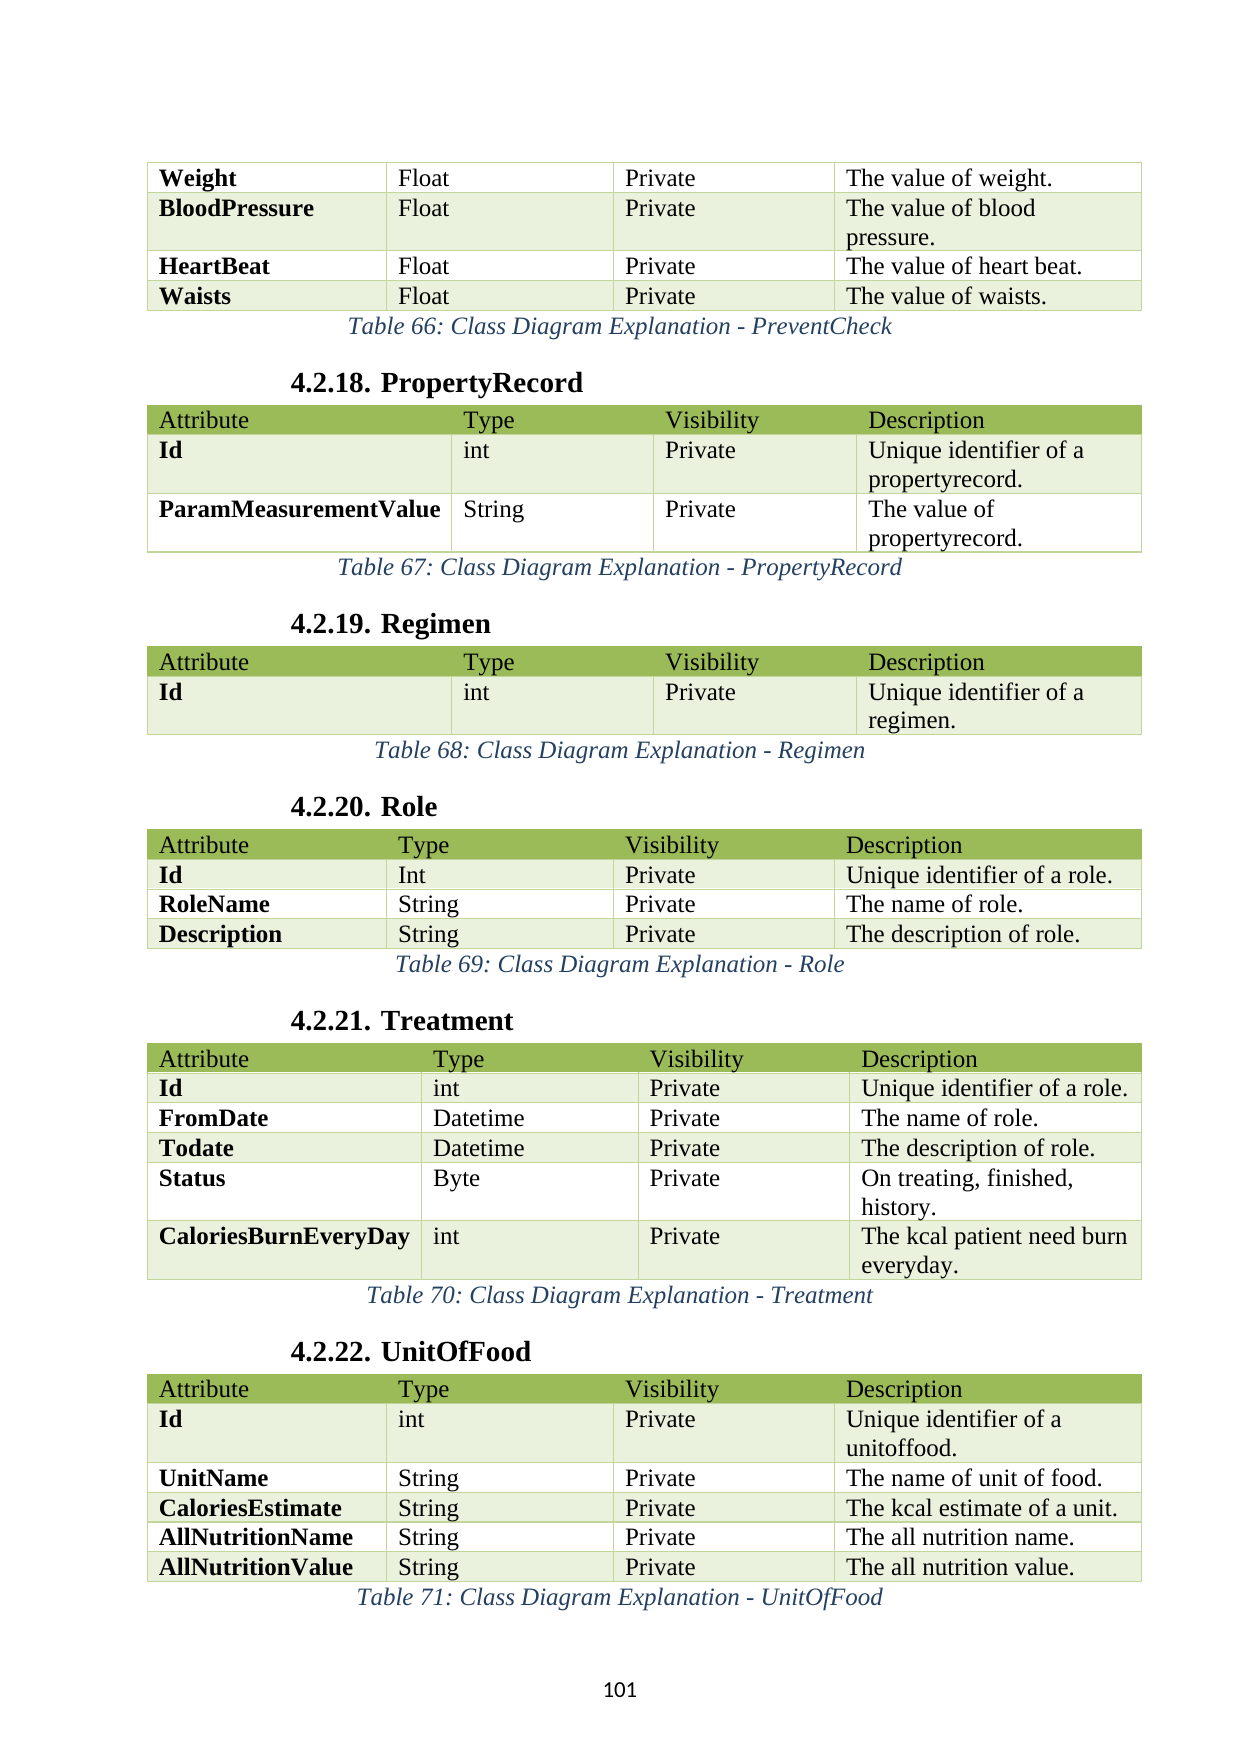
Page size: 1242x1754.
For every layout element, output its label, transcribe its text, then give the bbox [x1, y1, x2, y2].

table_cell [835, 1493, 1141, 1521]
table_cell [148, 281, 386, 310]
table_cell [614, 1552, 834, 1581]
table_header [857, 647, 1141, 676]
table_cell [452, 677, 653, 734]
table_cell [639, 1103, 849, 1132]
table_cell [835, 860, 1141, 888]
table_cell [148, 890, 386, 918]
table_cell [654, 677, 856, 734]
text Table 69: Class Diagram Explanation - Role [94, 949, 1146, 978]
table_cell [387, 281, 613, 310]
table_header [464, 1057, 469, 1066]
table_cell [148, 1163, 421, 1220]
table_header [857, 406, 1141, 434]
subtitle PropertyRecord [291, 365, 1146, 398]
text Table 67: Class Diagram Explanation - PropertyRecord [94, 552, 1146, 581]
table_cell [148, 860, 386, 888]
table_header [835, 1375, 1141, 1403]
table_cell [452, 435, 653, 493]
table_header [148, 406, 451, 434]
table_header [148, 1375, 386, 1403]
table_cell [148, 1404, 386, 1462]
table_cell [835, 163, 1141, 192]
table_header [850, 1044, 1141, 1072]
subtitle Regimen [291, 606, 1146, 640]
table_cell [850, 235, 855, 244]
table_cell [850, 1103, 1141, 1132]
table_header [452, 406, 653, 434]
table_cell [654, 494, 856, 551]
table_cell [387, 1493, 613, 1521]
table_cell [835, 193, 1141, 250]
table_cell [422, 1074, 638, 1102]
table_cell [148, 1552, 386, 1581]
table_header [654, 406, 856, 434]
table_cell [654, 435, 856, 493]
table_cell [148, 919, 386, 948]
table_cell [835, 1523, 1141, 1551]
subtitle Role [291, 789, 1146, 823]
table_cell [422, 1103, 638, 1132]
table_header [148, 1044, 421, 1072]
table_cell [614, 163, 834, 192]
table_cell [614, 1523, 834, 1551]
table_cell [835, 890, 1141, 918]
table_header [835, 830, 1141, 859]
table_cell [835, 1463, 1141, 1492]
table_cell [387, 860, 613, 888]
subtitle UnitOfFood [291, 1334, 1146, 1367]
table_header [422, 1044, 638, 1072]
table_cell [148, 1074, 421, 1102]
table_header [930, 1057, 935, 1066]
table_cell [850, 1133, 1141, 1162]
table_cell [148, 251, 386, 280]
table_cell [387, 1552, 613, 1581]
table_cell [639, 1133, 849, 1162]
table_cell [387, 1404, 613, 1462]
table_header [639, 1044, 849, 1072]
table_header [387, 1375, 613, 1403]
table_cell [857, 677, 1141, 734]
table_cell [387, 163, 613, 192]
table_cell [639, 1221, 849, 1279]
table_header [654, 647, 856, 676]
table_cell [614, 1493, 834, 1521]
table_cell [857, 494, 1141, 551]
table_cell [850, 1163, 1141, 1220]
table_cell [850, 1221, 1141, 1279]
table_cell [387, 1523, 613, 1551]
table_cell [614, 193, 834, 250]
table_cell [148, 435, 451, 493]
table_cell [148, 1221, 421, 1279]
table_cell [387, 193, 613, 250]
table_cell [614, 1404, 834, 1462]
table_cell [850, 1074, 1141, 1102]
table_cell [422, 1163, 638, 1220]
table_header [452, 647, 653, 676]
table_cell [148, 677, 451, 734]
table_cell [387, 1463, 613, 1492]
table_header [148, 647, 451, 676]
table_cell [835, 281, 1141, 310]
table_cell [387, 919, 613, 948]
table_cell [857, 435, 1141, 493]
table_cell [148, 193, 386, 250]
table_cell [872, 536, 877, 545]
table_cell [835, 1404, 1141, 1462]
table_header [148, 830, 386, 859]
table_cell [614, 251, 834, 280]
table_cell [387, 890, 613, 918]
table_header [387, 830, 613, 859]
text Table 66: Class Diagram Explanation - PreventCheck [94, 311, 1146, 340]
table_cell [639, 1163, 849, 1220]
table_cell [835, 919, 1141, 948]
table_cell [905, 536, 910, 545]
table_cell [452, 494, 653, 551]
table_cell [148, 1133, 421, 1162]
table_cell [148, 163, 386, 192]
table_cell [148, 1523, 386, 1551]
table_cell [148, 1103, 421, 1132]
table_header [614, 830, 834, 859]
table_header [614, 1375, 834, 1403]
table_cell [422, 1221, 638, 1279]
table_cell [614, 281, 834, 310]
text Table 70: Class Diagram Explanation - Treatment [94, 1280, 1146, 1309]
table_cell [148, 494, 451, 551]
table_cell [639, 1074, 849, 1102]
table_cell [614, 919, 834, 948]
text Table 68: Class Diagram Explanation - Regimen [94, 735, 1146, 764]
text Table 71: Class Diagram Explanation - UnitOfFood [94, 1582, 1146, 1611]
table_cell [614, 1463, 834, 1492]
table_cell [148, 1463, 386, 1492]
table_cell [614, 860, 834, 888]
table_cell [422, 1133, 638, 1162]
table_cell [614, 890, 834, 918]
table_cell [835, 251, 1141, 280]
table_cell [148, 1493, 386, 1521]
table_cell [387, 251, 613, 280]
subtitle Treatment [291, 1003, 1146, 1036]
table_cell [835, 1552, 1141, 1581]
